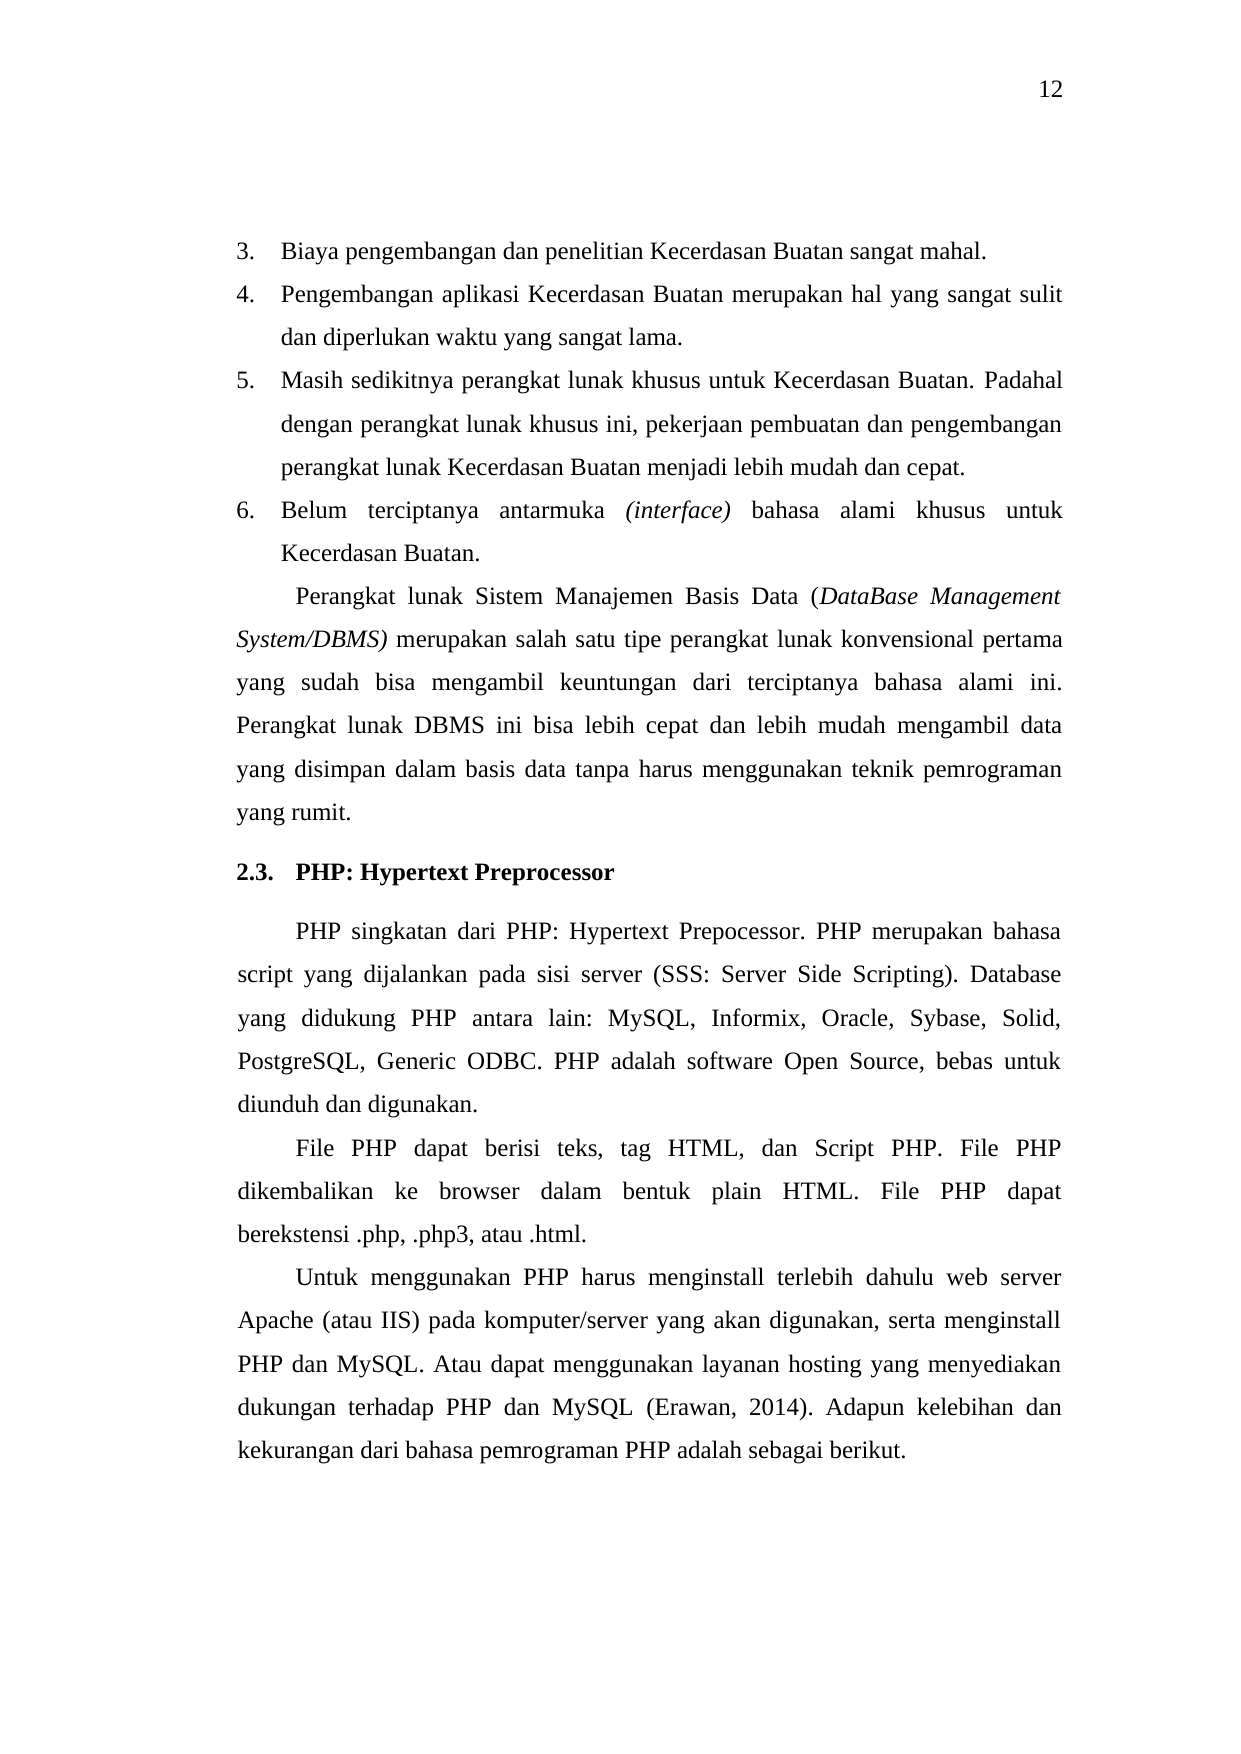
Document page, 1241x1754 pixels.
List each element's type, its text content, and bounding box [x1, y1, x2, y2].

text Untuk menggunakan PHP harus menginstall terlebih dahulu web server Apache (atau IIS) pada komputer/server yang akan digunakan, serta menginstall PHP dan MySQL. Atau dapat menggunakan layanan hosting yang menyediakan dukungan terhadap PHP dan MySQL . Adapun kelebihan dan kekurangan dari bahasa pemrograman PHP adalah sebagai berikut. [237, 1262, 1062, 1464]
text File PHP dapat berisi teks, tag HTML, dan Script PHP. File PHP dikembalikan ke browser dalam bentuk plain HTML. File PHP dapat berekstensi .php, .php3, atau .html. [237, 1133, 1062, 1248]
list Pengembangan aplikasi Kecerdasan Buatan merupakan hal yang sangat sulit dan diperlukan waktu yang sangat lama. [236, 279, 1063, 351]
subtitle PHP: Hypertext Preprocessor [236, 857, 1063, 885]
list Belum terciptanya antarmuka (interface) bahasa alami khusus untuk Kecerdasan Buatan. [236, 495, 1063, 567]
list Masih sedikitnya perangkat lunak khusus untuk Kecerdasan Buatan. Padahal dengan perangkat lunak khusus ini, pekerjaan pembuatan dan pengembangan perangkat lunak Kecerdasan Buatan menjadi lebih mudah dan cepat. [236, 366, 1063, 481]
text PHP singkatan dari PHP: Hypertext Prepocessor. PHP merupakan bahasa script yang dijalankan pada sisi server (SSS: Server Side Scripting). Database yang didukung PHP antara lain: MySQL, Informix, Oracle, Sybase, Solid, PostgreSQL, Generic ODBC. PHP adalah software Open Source, bebas untuk diunduh dan digunakan. [237, 916, 1062, 1118]
list Biaya pengembangan dan penelitian Kecerdasan Buatan sangat mahal. [236, 236, 1063, 265]
list Perangkat lunak Sistem Manajemen Basis Data (DataBase Management System/DBMS) merupakan salah satu tipe perangkat lunak konvensional pertama yang sudah bisa mengambil keuntungan dari terciptanya bahasa alami ini. Perangkat lunak DBMS ini bisa lebih cepat dan lebih mudah mengambil data yang disimpan dalam basis data tanpa harus menggunakan teknik pemrograman yang rumit. [236, 581, 1063, 826]
